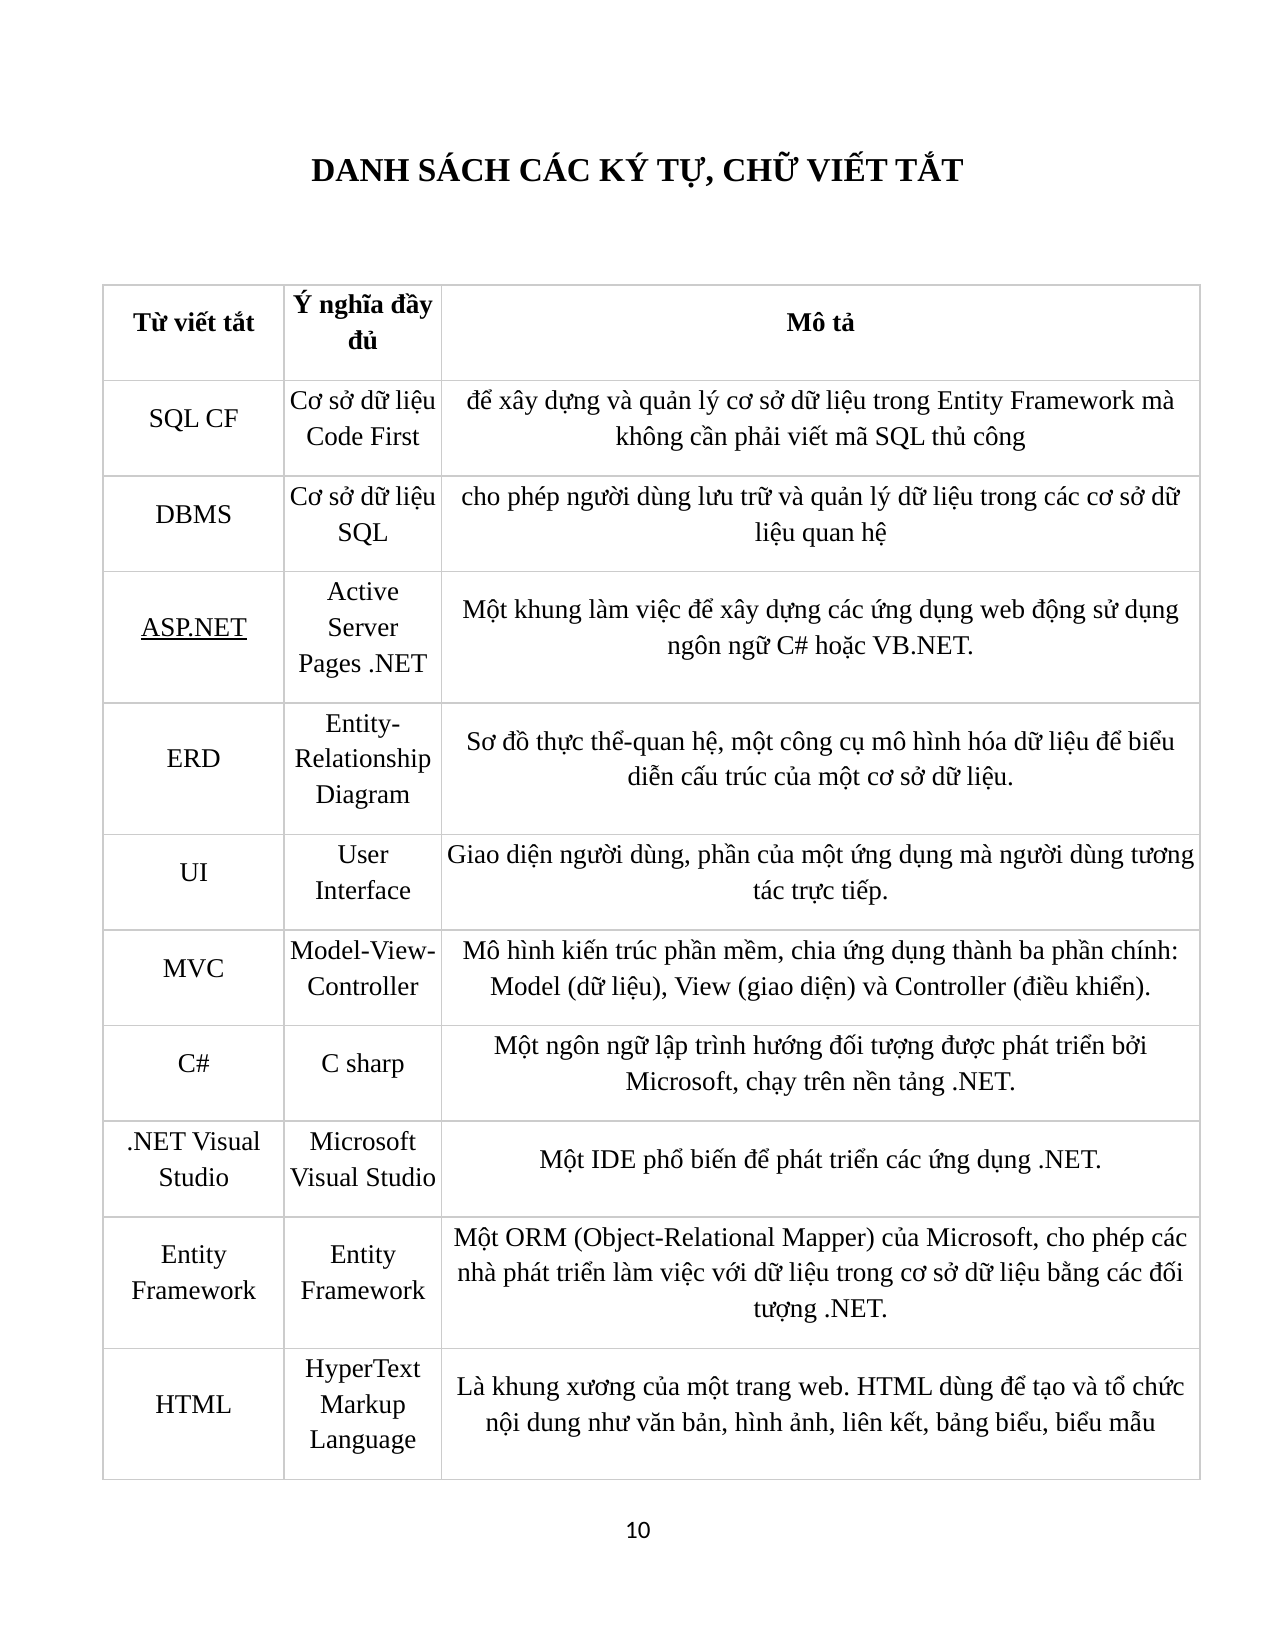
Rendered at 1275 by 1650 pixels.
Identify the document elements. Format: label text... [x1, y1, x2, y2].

table_cell C sharp [285, 1026, 441, 1120]
table_cell Microsoft Visual Studio [285, 1122, 441, 1216]
table_header Mô tả [442, 286, 1199, 379]
table_cell Sơ đồ thực thể-quan hệ, một công cụ mô hình hóa dữ liệu để biểu diễn cấu trúc của một cơ sở dữ liệu. [442, 704, 1199, 833]
table_cell Model-View-Controller [285, 931, 441, 1025]
table_cell Active Server Pages .NET [285, 572, 441, 702]
table_cell ASP.NET [104, 572, 283, 702]
table_cell Là khung xương của một trang web. HTML dùng để tạo và tổ chức nội dung như văn bản, hình ảnh, liên kết, bảng biểu, biểu mẫu [442, 1349, 1199, 1479]
table_cell Cơ sở dữ liệu SQL [285, 477, 441, 571]
table_cell C# [104, 1026, 283, 1120]
table_cell Entity Framework [285, 1218, 441, 1347]
subtitle DANH SÁCH CÁC KÝ TỰ, CHỮ VIẾT TẮT [150, 150, 1125, 188]
table_cell HyperText Markup Language [285, 1349, 441, 1479]
table_cell Một khung làm việc để xây dựng các ứng dụng web động sử dụng ngôn ngữ C# hoặc VB.NET. [442, 572, 1199, 702]
table_cell DBMS [104, 477, 283, 571]
table_cell ERD [104, 704, 283, 833]
table_cell User Interface [285, 835, 441, 929]
table_cell SQL CF [104, 381, 283, 475]
table_cell Một ORM (Object-Relational Mapper) của Microsoft, cho phép các nhà phát triển làm việc với dữ liệu trong cơ sở dữ liệu bằng các đối tượng .NET. [442, 1218, 1199, 1347]
table_cell Một ngôn ngữ lập trình hướng đối tượng được phát triển bởi Microsoft, chạy trên nền tảng .NET. [442, 1026, 1199, 1120]
table_cell Entity Framework [104, 1218, 283, 1347]
table_cell cho phép người dùng lưu trữ và quản lý dữ liệu trong các cơ sở dữ liệu quan hệ [442, 477, 1199, 571]
table_header Ý nghĩa đầy đủ [285, 286, 441, 379]
table_cell Entity-Relationship Diagram [285, 704, 441, 833]
table_cell Giao diện người dùng, phần của một ứng dụng mà người dùng tương tác trực tiếp. [442, 835, 1199, 929]
table_cell Mô hình kiến trúc phần mềm, chia ứng dụng thành ba phần chính: Model (dữ liệu), View (giao diện) và Controller (điều khiển). [442, 931, 1199, 1025]
table_cell HTML [104, 1349, 283, 1479]
table_cell MVC [104, 931, 283, 1025]
table_cell Một IDE phổ biến để phát triển các ứng dụng .NET. [442, 1122, 1199, 1216]
table_cell để xây dựng và quản lý cơ sở dữ liệu trong Entity Framework mà không cần phải viết mã SQL thủ công [442, 381, 1199, 475]
table_header Từ viết tắt [104, 286, 283, 379]
table_cell UI [104, 835, 283, 929]
table_cell .NET Visual Studio [104, 1122, 283, 1216]
table_cell Cơ sở dữ liệu Code First [285, 381, 441, 475]
